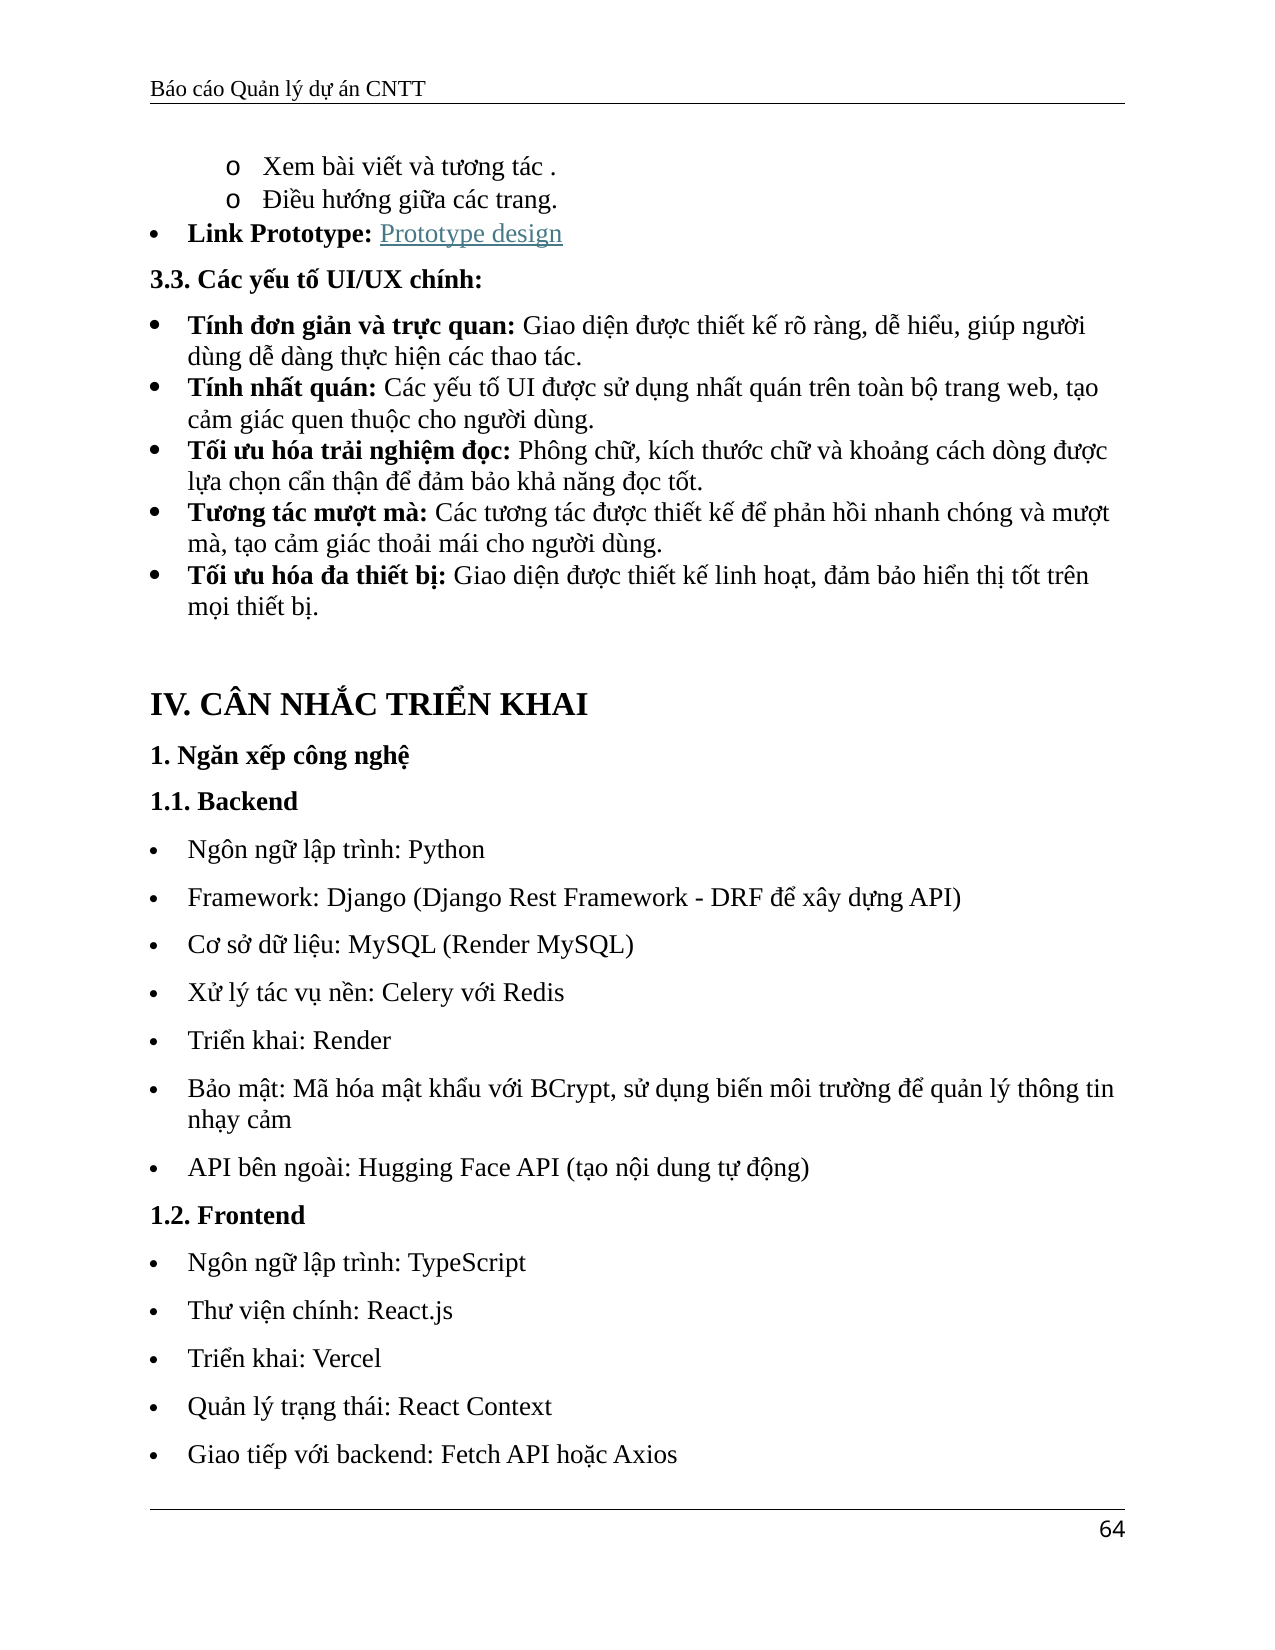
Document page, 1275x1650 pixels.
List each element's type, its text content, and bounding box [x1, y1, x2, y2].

subtitle IV. CÂN NHẮC TRIỂN KHAI [150, 684, 1125, 722]
list Xử lý tác vụ nền: Celery với Redis [150, 976, 1125, 1007]
text 1.1. Backend [150, 785, 1125, 816]
list Tối ưu hóa đa thiết bị: Giao diện được thiết kế linh hoạt, đảm bảo hiển thị tốt trên mọi thiết bị. [150, 559, 1125, 621]
list Triển khai: Vercel [150, 1342, 1125, 1373]
list Ngôn ngữ lập trình: TypeScript [150, 1247, 1125, 1278]
subtitle 1. Ngăn xếp công nghệ [150, 739, 1125, 770]
subtitle 3.3. Các yếu tố UI/UX chính: [150, 263, 1125, 294]
list Thư viện chính: React.js [150, 1294, 1125, 1326]
list API bên ngoài: Hugging Face API (tạo nội dung tự động) [150, 1151, 1125, 1182]
list Ngôn ngữ lập trình: Python [150, 833, 1125, 864]
list Tính đơn giản và trực quan: Giao diện được thiết kế rõ ràng, dễ hiểu, giúp người dùng dễ dàng thực hiện các thao tác. [150, 309, 1125, 372]
list Cơ sở dữ liệu: MySQL (Render MySQL) [150, 928, 1125, 960]
list Tối ưu hóa trải nghiệm đọc: Phông chữ, kích thước chữ và khoảng cách dòng được lựa chọn cẩn thận để đảm bảo khả năng đọc tốt. [150, 434, 1125, 496]
list Điều hướng giữa các trang. [225, 183, 1125, 217]
list Tính nhất quán: Các yếu tố UI được sử dụng nhất quán trên toàn bộ trang web, tạo cảm giác quen thuộc cho người dùng. [150, 372, 1125, 434]
list Bảo mật: Mã hóa mật khẩu với BCrypt, sử dụng biến môi trường để quản lý thông tin nhạy cảm [150, 1072, 1125, 1134]
list Quản lý trạng thái: React Context [150, 1390, 1125, 1421]
list Xem bài viết và tương tác . [225, 150, 1125, 183]
list Giao tiếp với backend: Fetch API hoặc Axios [150, 1438, 1125, 1469]
list Link Prototype: Prototype design [150, 217, 1125, 248]
list Framework: Django (Django Rest Framework - DRF để xây dựng API) [150, 881, 1125, 912]
list Tương tác mượt mà: Các tương tác được thiết kế để phản hồi nhanh chóng và mượt mà, tạo cảm giác thoải mái cho người dùng. [150, 496, 1125, 559]
text 1.2. Frontend [150, 1199, 1125, 1230]
list Triển khai: Render [150, 1024, 1125, 1055]
